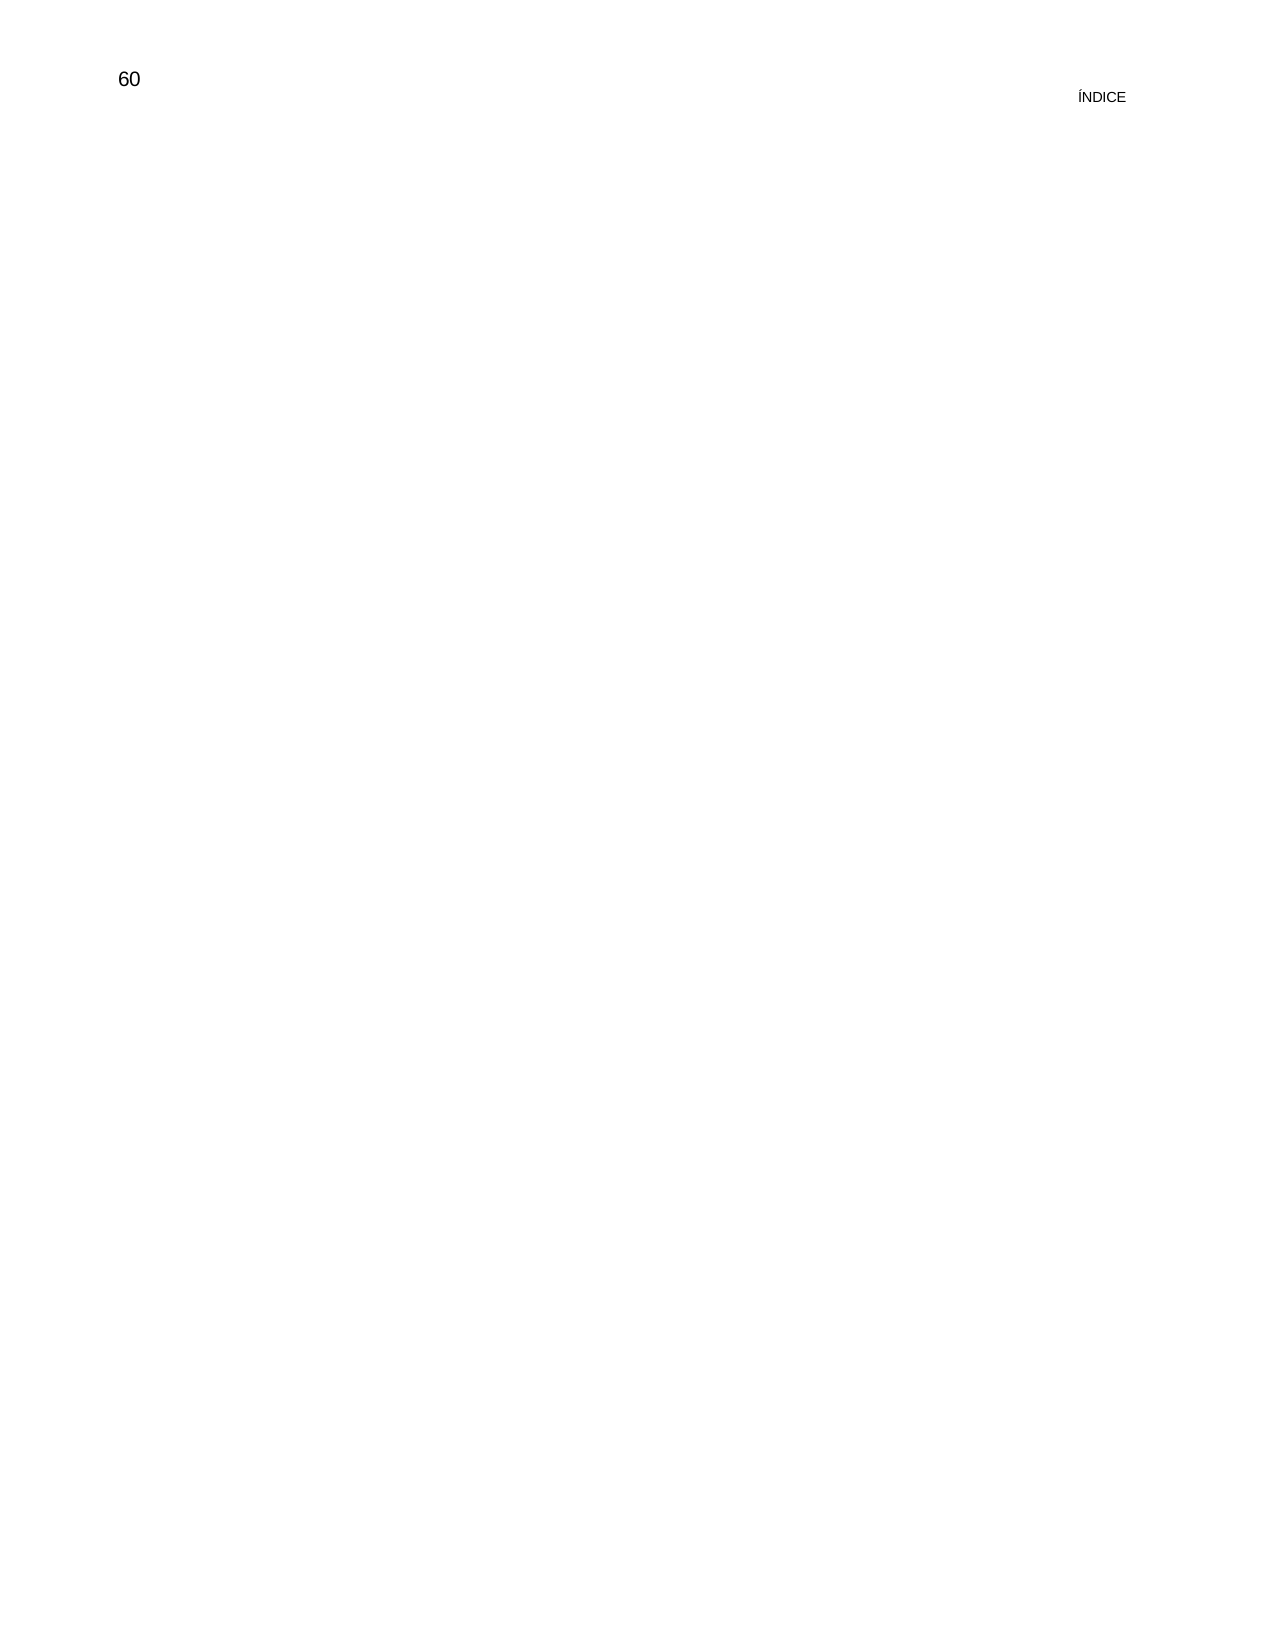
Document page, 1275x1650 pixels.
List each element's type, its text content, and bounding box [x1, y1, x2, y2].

text ÍNDICE [102, 91, 1126, 106]
text 60 [118, 69, 1196, 91]
